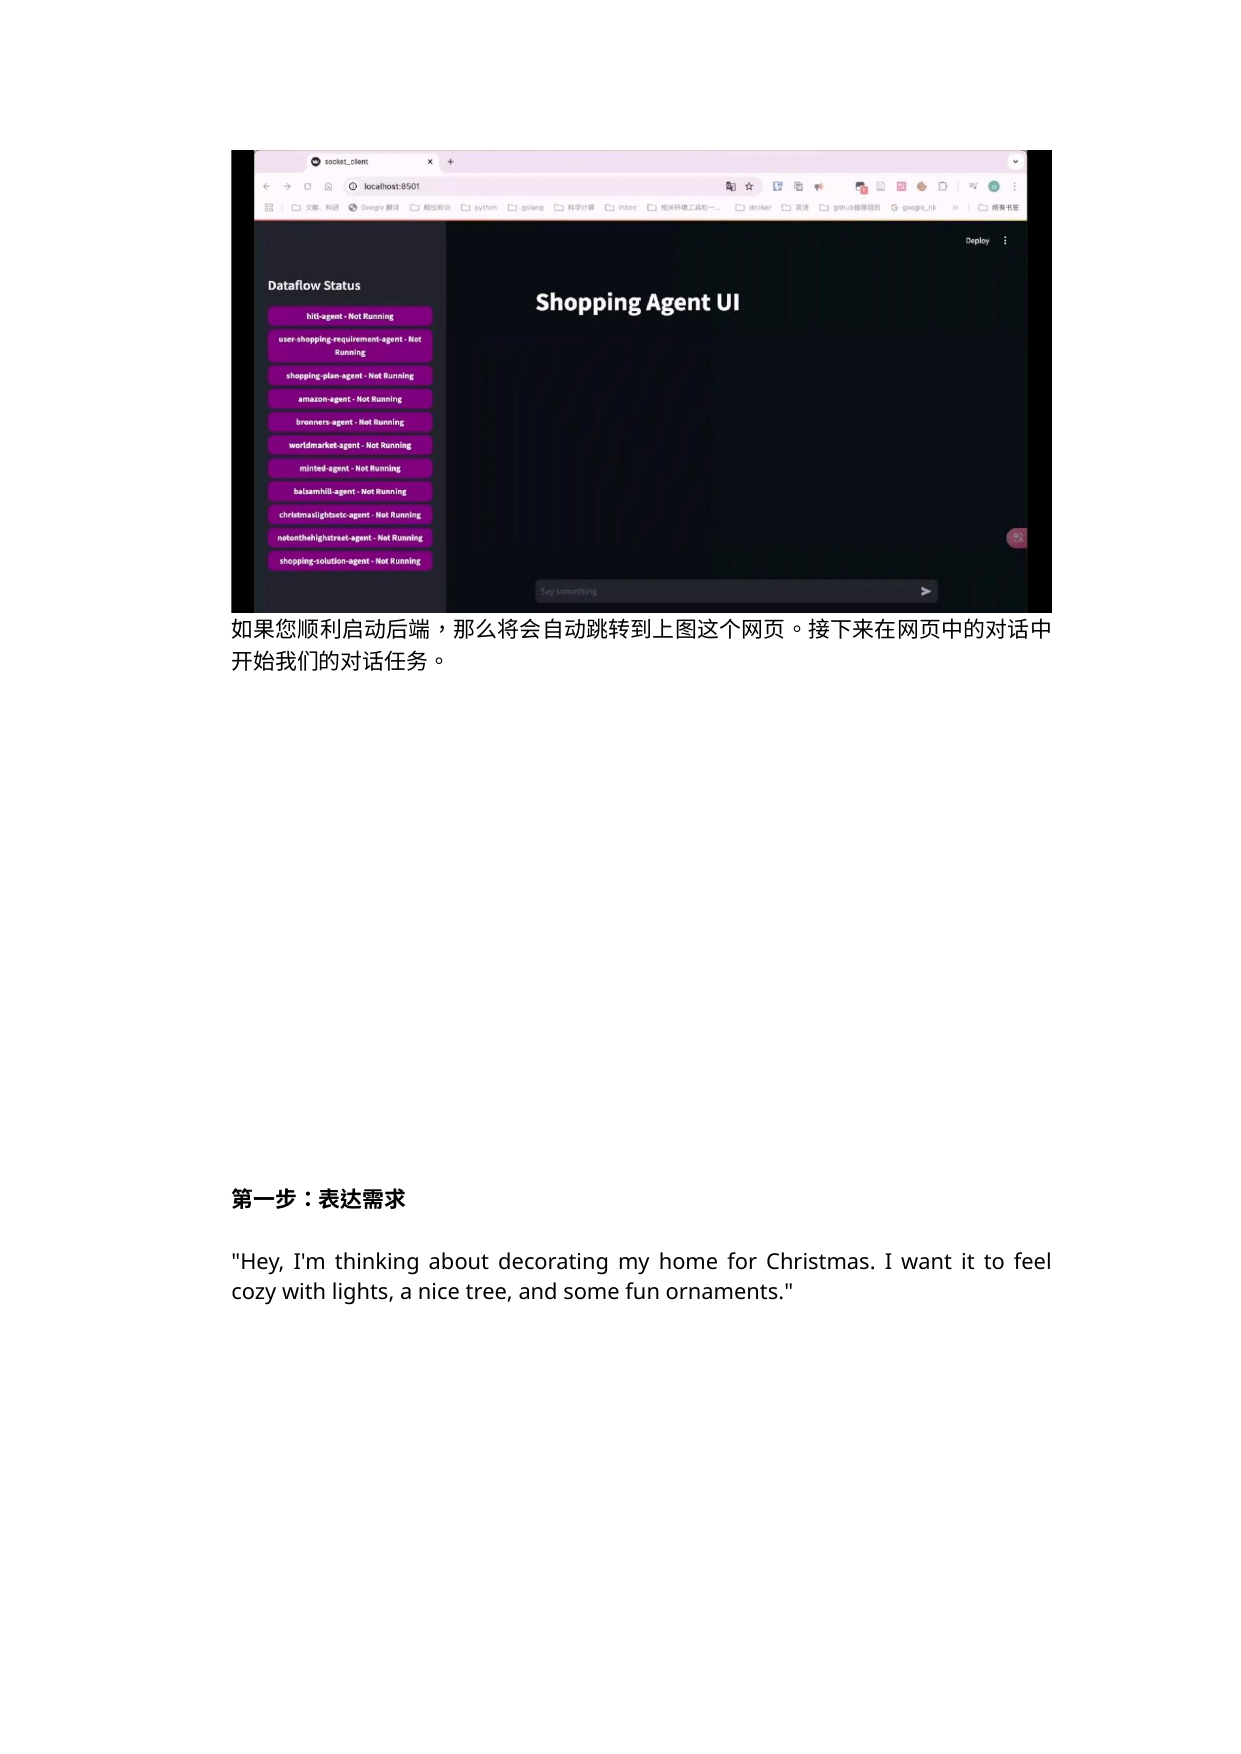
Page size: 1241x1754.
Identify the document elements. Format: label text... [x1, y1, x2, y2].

picture [231, 150, 1052, 613]
text 如果您顺利启动后端，那么将会自动跳转到上图这个网页。接下来在网页中的对话中开始我们的对话任务。 [231, 612, 1053, 676]
text 第一步：表达需求 [231, 1182, 1053, 1214]
text "Hey, I'm thinking about decorating my home for Christmas. I want it to feel cozy with lights, a nice tree, and some fun ornaments." [231, 1246, 1053, 1305]
